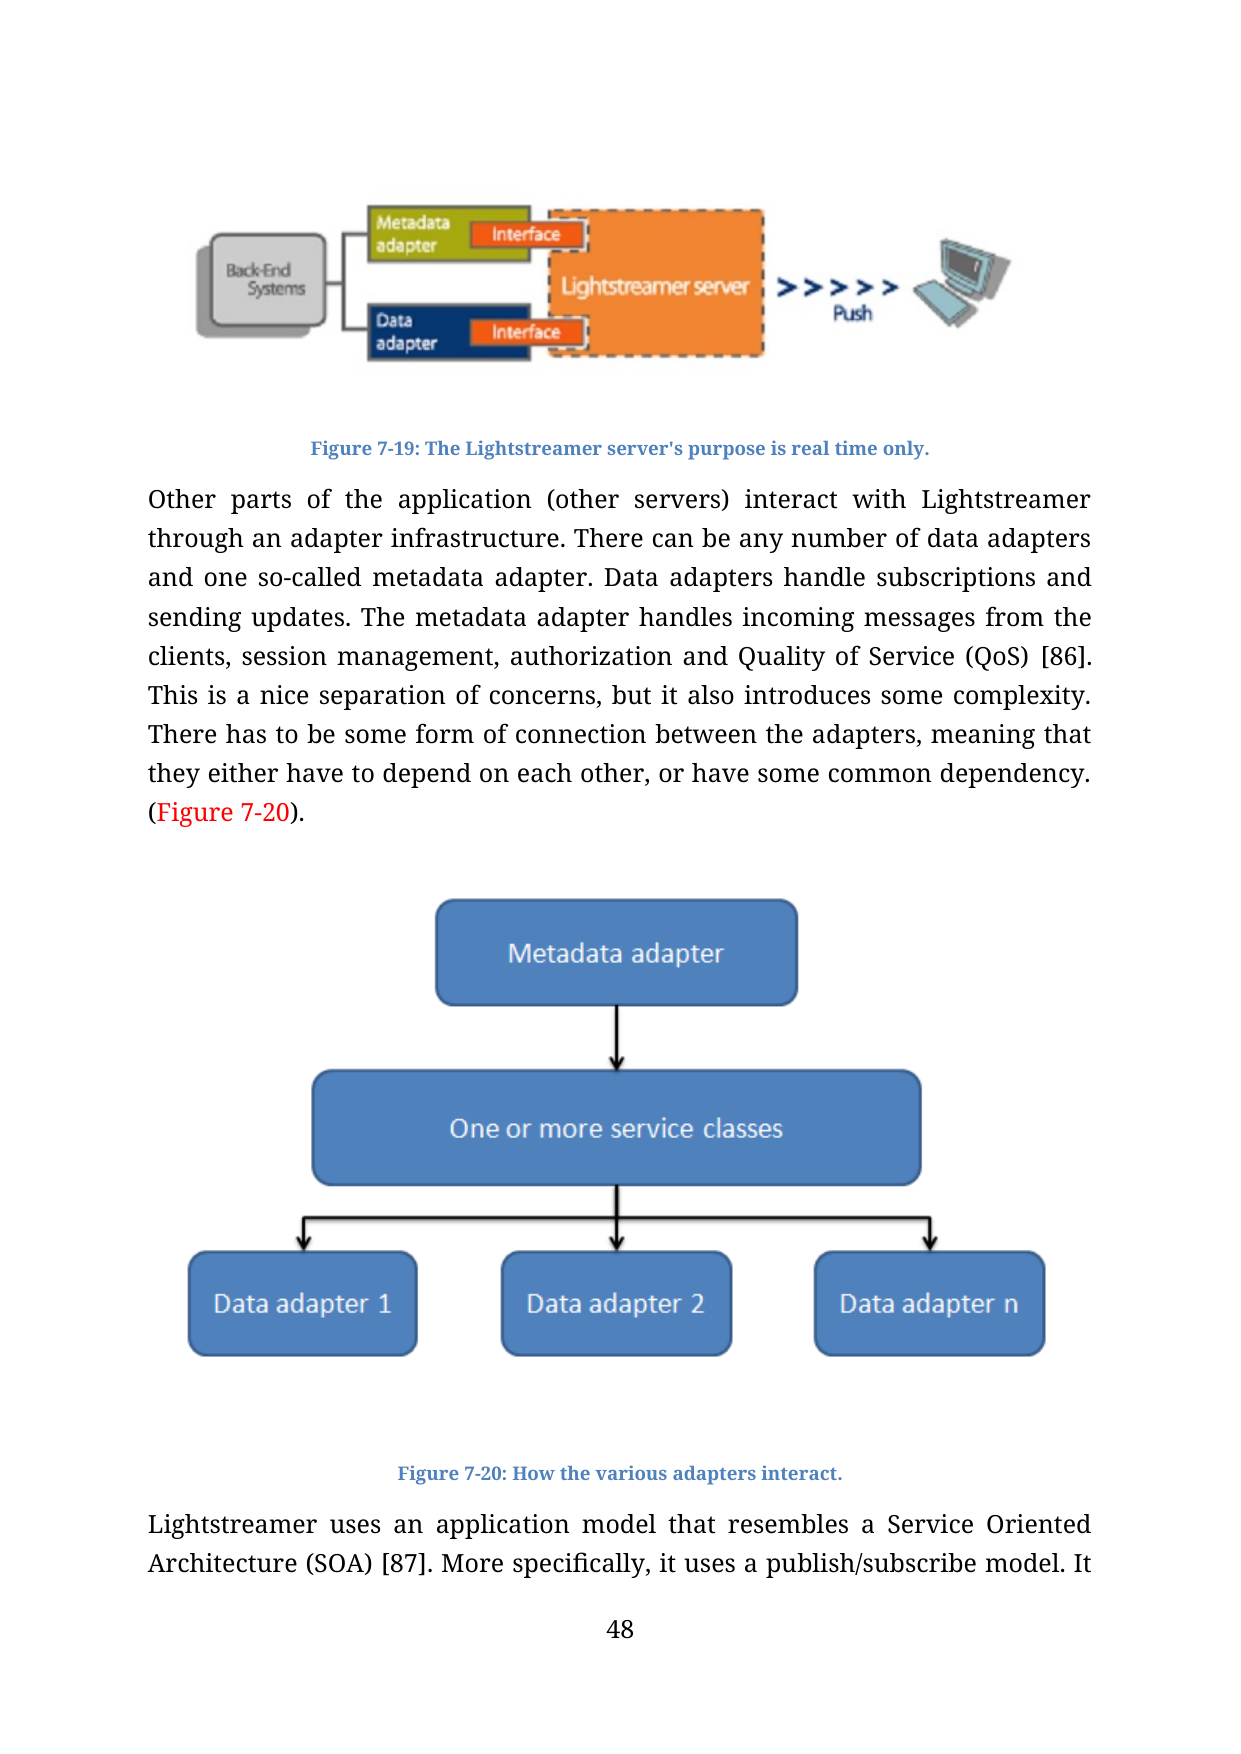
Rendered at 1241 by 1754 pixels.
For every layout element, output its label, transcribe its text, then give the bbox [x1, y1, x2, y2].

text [148, 1506, 1092, 1580]
picture [147, 147, 1093, 410]
picture [152, 855, 1088, 1435]
